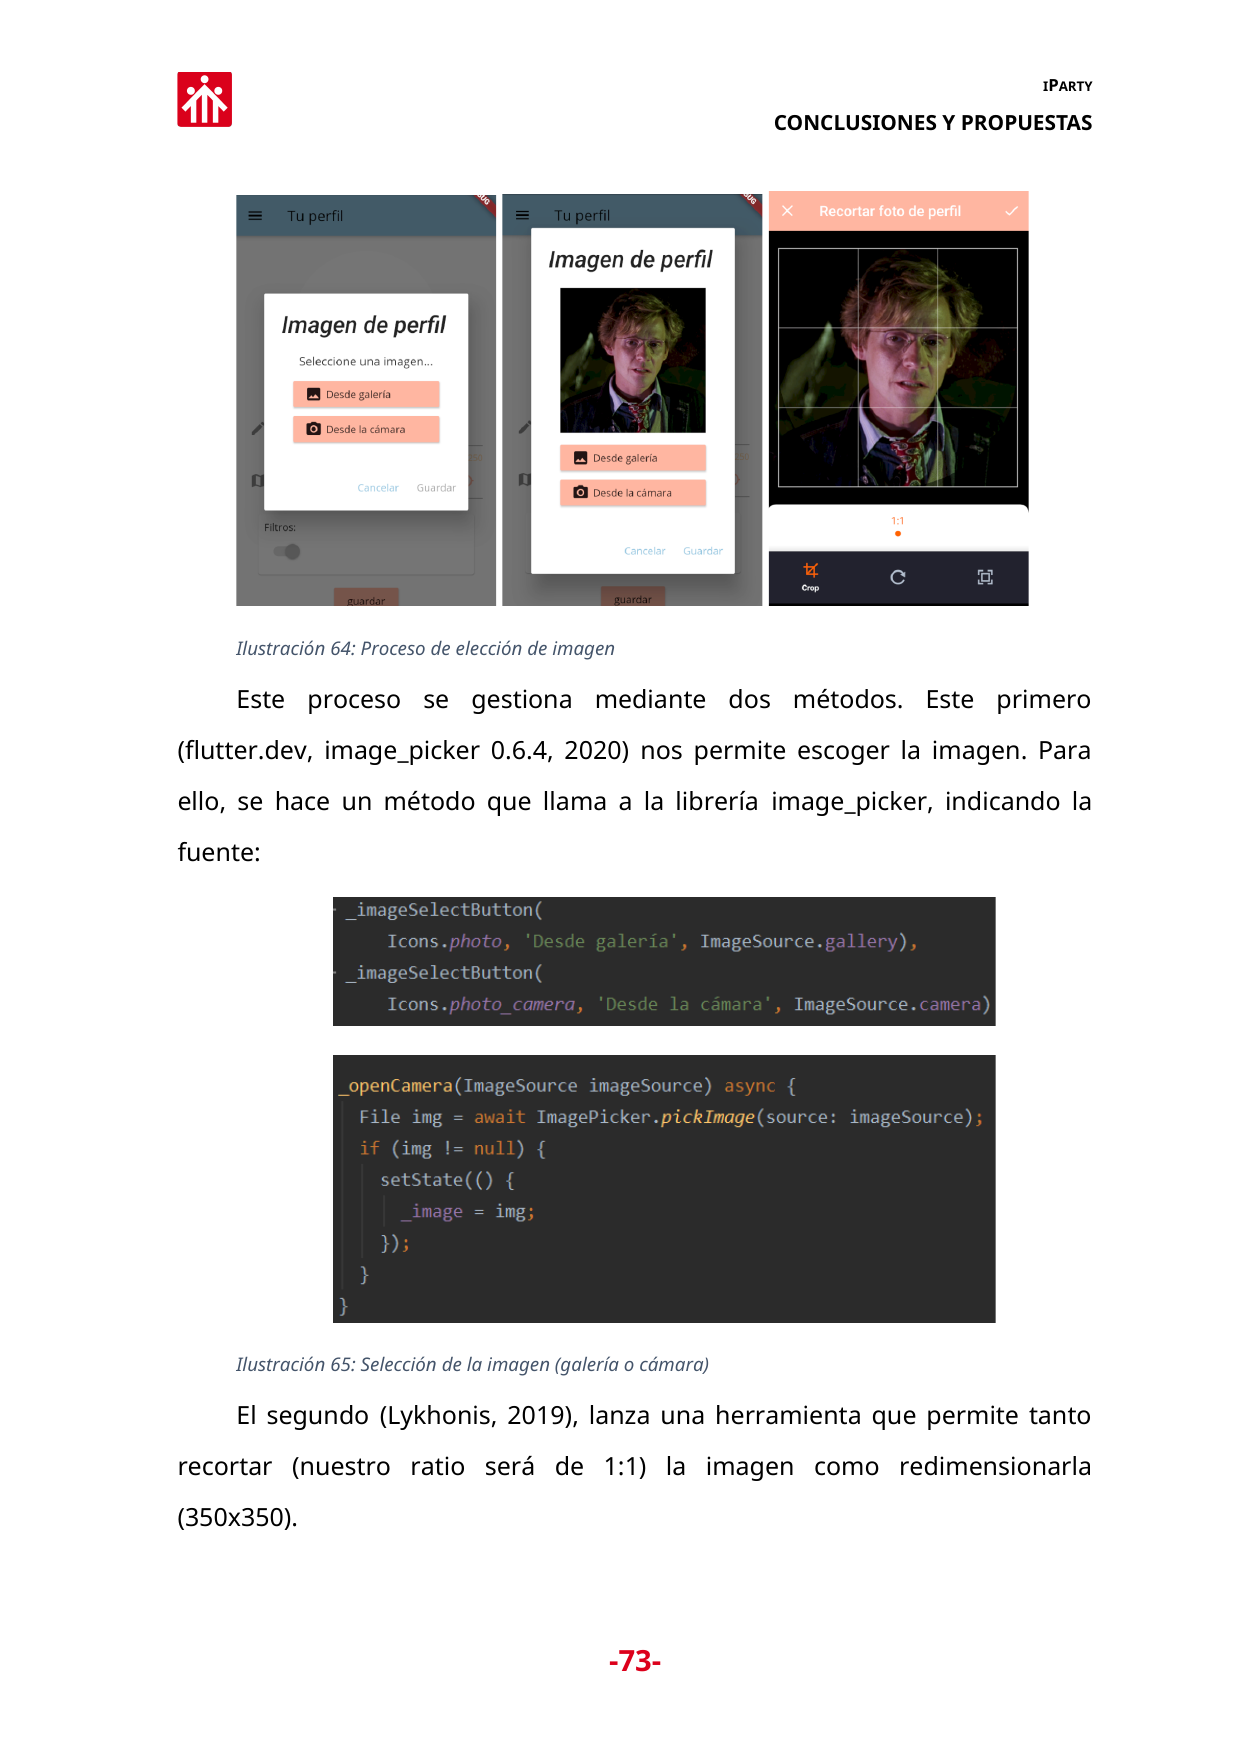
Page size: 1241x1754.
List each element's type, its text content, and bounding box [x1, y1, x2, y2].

picture [502, 194, 763, 606]
text Ilustración : Proceso de elección de imagen [177, 635, 1092, 660]
text El segundo , lanza una herramienta que permite tanto recortar (nuestro ratio será de 1:1) la imagen como redimensionarla (350x350). [177, 1398, 1092, 1534]
picture [768, 191, 1029, 606]
picture [236, 195, 497, 606]
picture [333, 1055, 996, 1323]
picture [333, 897, 996, 1026]
picture [177, 72, 232, 127]
text Ilustración : Selección de la imagen (galería o cámara) [177, 1352, 1092, 1377]
text Este proceso se gestiona mediante dos métodos. Este primero nos permite escoger la imagen. Para ello, se hace un método que llama a la librería image_picker, indicando la fuente: [177, 681, 1092, 868]
